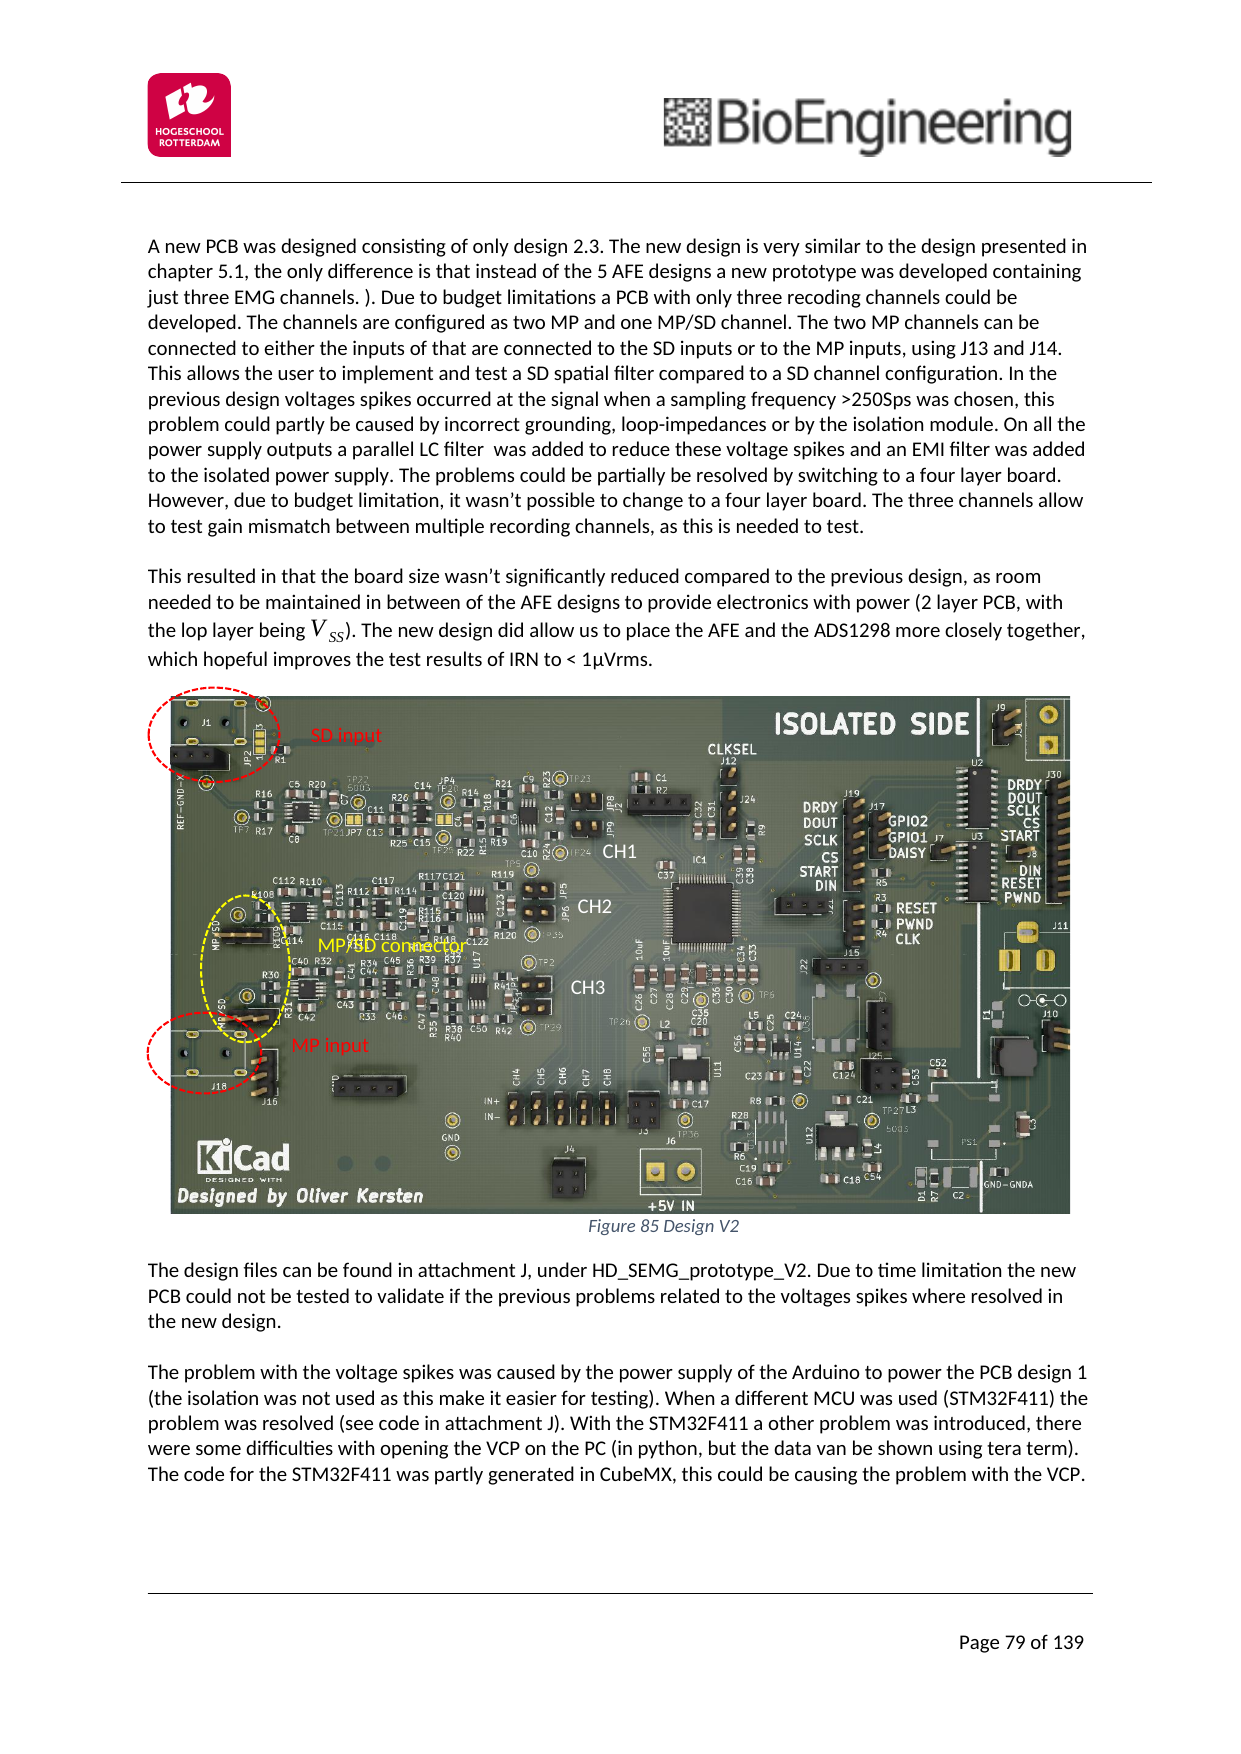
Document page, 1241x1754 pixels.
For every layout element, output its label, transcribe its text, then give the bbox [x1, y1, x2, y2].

picture [170, 696, 1071, 1214]
text This resulted in that the board size wasn’t significantly reduced compared to the previous design, as room needed to be maintained in between of the AFE designs to provide electronics with power (2 layer PCB, with the lop layer being ). The new design did allow us to place the AFE and the ADS1298 more closely together, which hopeful improves the test results of IRN to < 1µVrms. [148, 564, 1093, 671]
text The design files can be found in attachment J, under HD_SEMG_prototype_V2. Due to time limitation the new PCB could not be tested to validate if the previous problems related to the voltages spikes where resolved in the new design. [148, 1258, 1093, 1334]
picture [663, 98, 1072, 157]
text The problem with the voltage spikes was caused by the power supply of the Arduino to power the PCB design 1 (the isolation was not used as this make it easier for testing). When a different MCU was used (STM32F411) the problem was resolved (see code in attachment J). With the STM32F411 a other problem was introduced, there were some difficulties with opening the VCP on the PC (in python, but the data van be shown using tera term). The code for the STM32F411 was partly generated in CubeMX, this could be causing the problem with the VCP. [148, 1359, 1093, 1486]
text Figure 85 Design V2 [236, 1214, 1093, 1237]
picture [147, 73, 231, 157]
text A new PCB was designed consisting of only design 2.3. The new design is very similar to the design presented in chapter 5.1, the only difference is that instead of the 5 AFE designs a new prototype was developed containing just three EMG channels. ). Due to budget limitations a PCB with only three recoding channels could be developed. The channels are configured as two MP and one MP/SD channel. The two MP channels can be connected to either the inputs of that are connected to the SD inputs or to the MP inputs, using J13 and J14. This allows the user to implement and test a SD spatial filter compared to a SD channel configuration. In the previous design voltages spikes occurred at the signal when a sampling frequency >250Sps was chosen, this problem could partly be caused by incorrect grounding, loop-impedances or by the isolation module. On all the power supply outputs a parallel LC filter was added to reduce these voltage spikes and an EMI filter was added to the isolated power supply. The problems could be partially be resolved by switching to a four layer board. However, due to budget limitation, it wasn’t possible to change to a four layer board. The three channels allow to test gain mismatch between multiple recording channels, as this is needed to test. [148, 233, 1093, 538]
